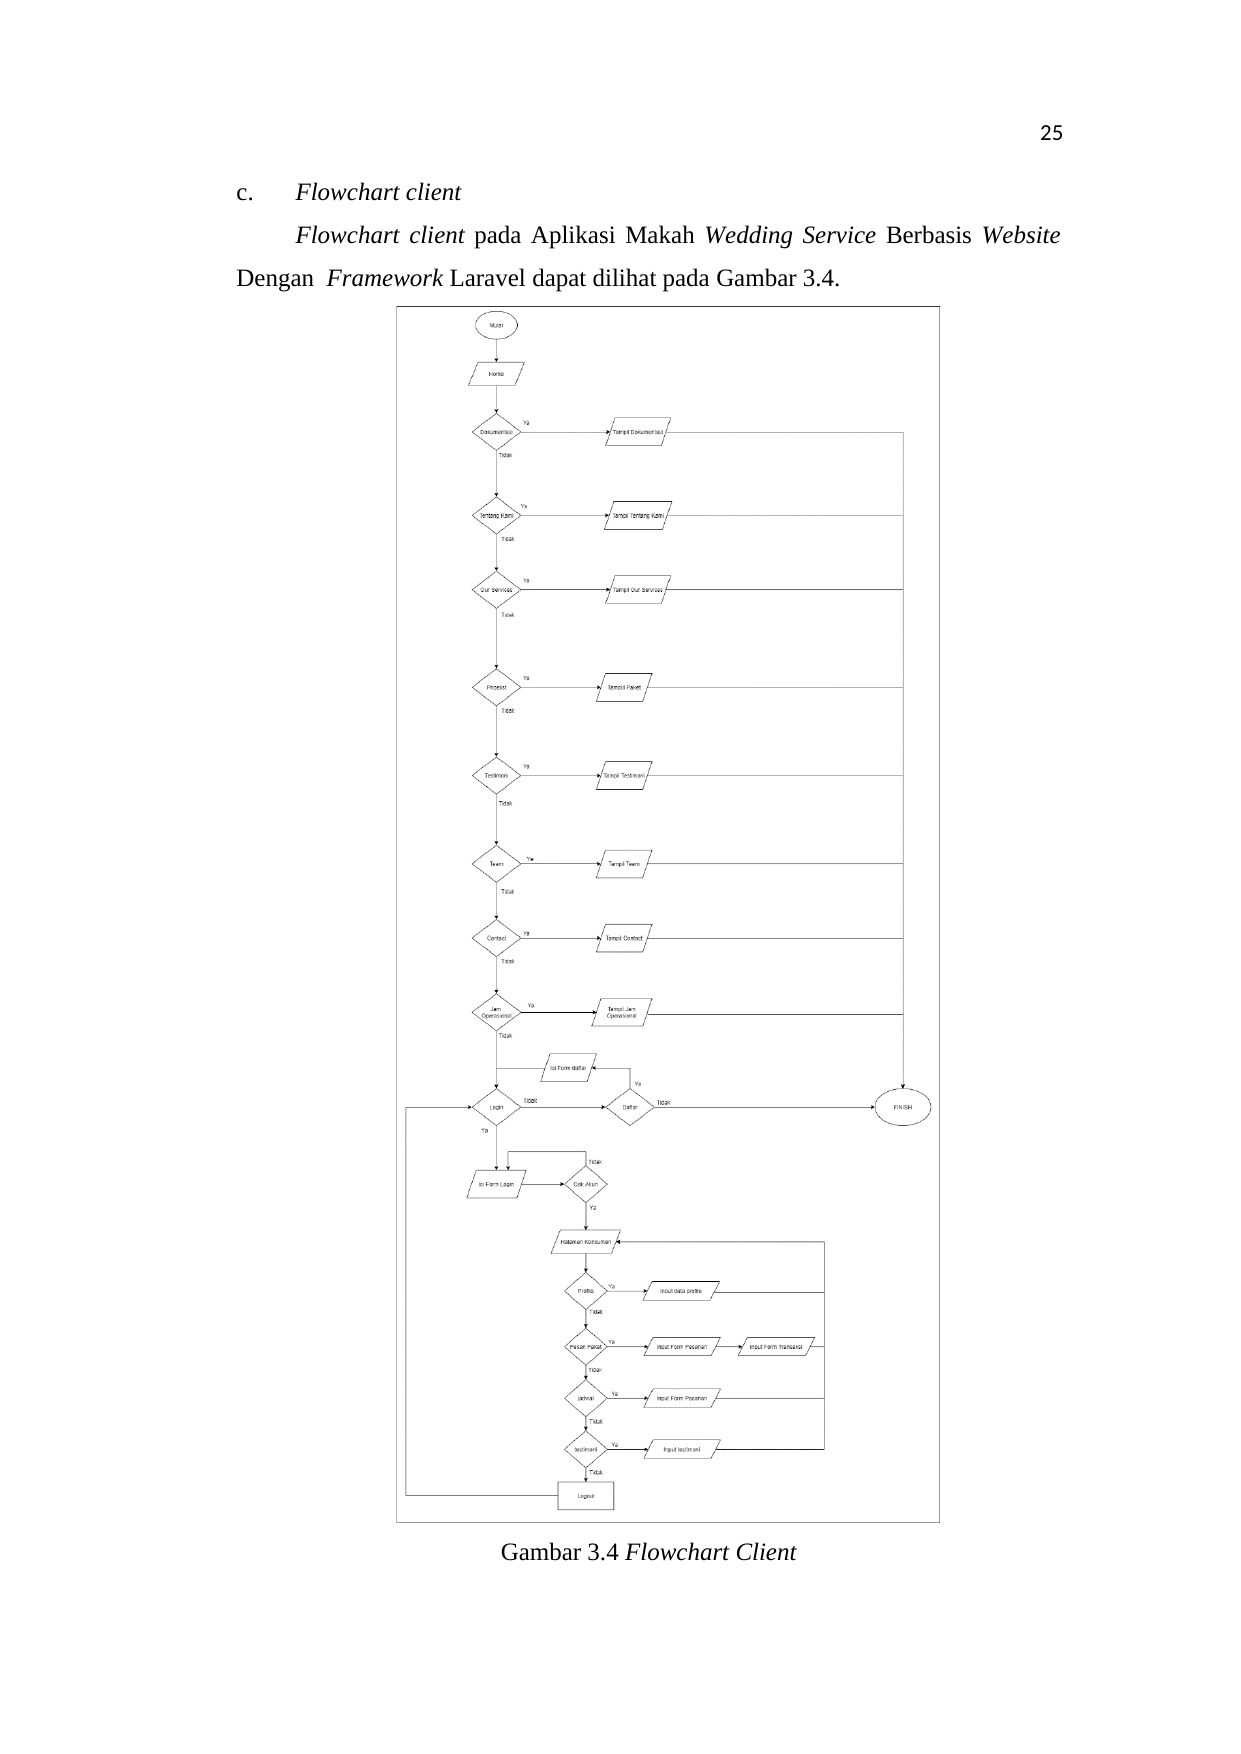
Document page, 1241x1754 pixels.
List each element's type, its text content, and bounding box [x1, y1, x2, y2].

picture [396, 306, 940, 1523]
list Flowchart client [236, 177, 1063, 206]
text Gambar 3.4 Flowchart Client [236, 1537, 1063, 1565]
list Flowchart client pada Aplikasi Makah Wedding Service Berbasis Website Dengan Framework Laravel dapat dilihat pada Gambar 3.4. [236, 220, 1063, 292]
